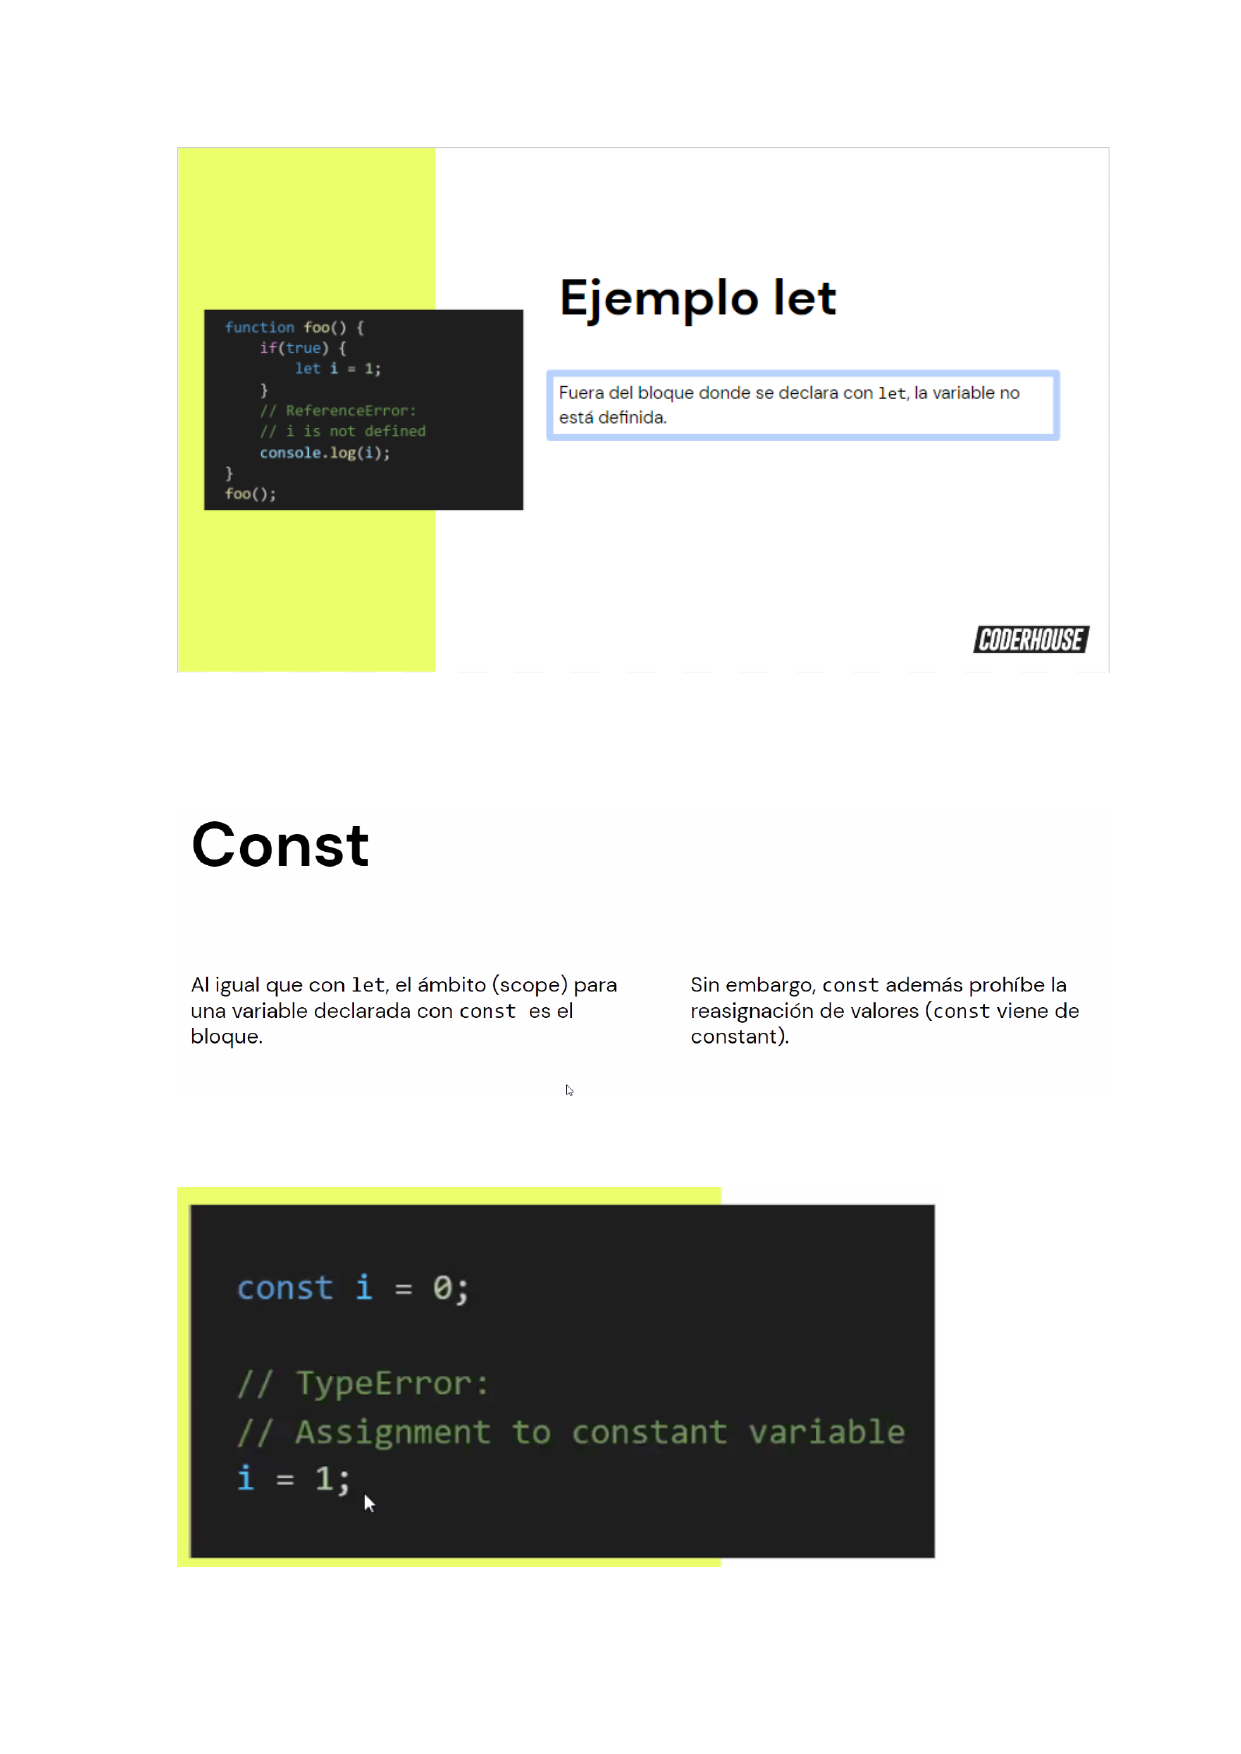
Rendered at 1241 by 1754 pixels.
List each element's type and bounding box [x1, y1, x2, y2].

picture [177, 147, 1110, 673]
picture [177, 811, 1110, 1097]
picture [177, 1187, 941, 1567]
